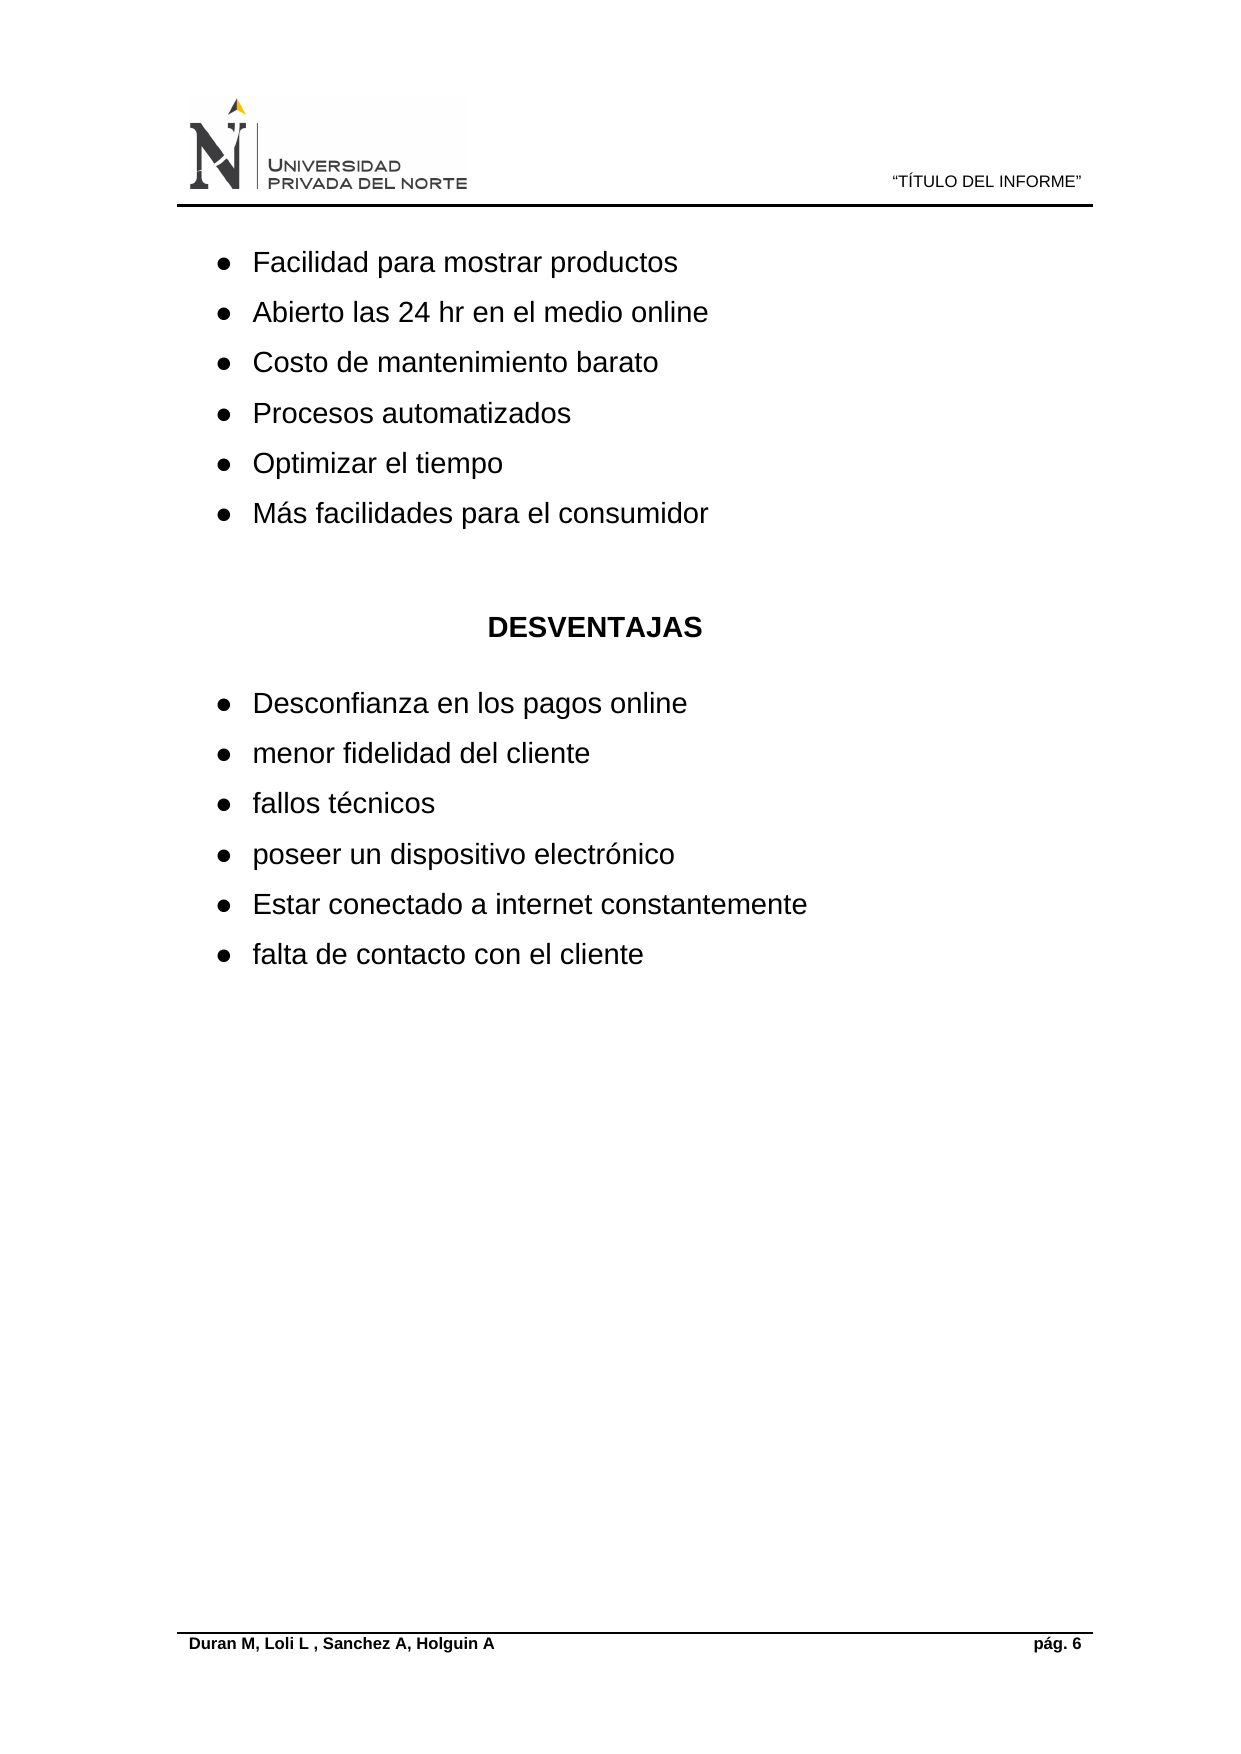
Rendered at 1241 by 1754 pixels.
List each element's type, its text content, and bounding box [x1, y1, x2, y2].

list Abierto las 24 hr en el medio online [215, 295, 1092, 329]
list poseer un dispositivo electrónico [215, 837, 1092, 870]
list Optimizar el tiempo [215, 446, 1092, 480]
list Procesos automatizados [215, 396, 1092, 429]
list menor fidelidad del cliente [215, 736, 1092, 770]
list Facilidad para mostrar productos [215, 245, 1092, 278]
list Estar conectado a internet constantemente [215, 887, 1092, 921]
subtitle DESVENTAJAS [290, 609, 1092, 643]
list falta de contacto con el cliente [215, 937, 1092, 971]
list fallos técnicos [215, 786, 1092, 820]
picture [188, 95, 469, 191]
list Más facilidades para el consumidor [215, 496, 1092, 530]
list Costo de mantenimiento barato [215, 346, 1092, 379]
list Desconfianza en los pagos online [215, 686, 1092, 719]
